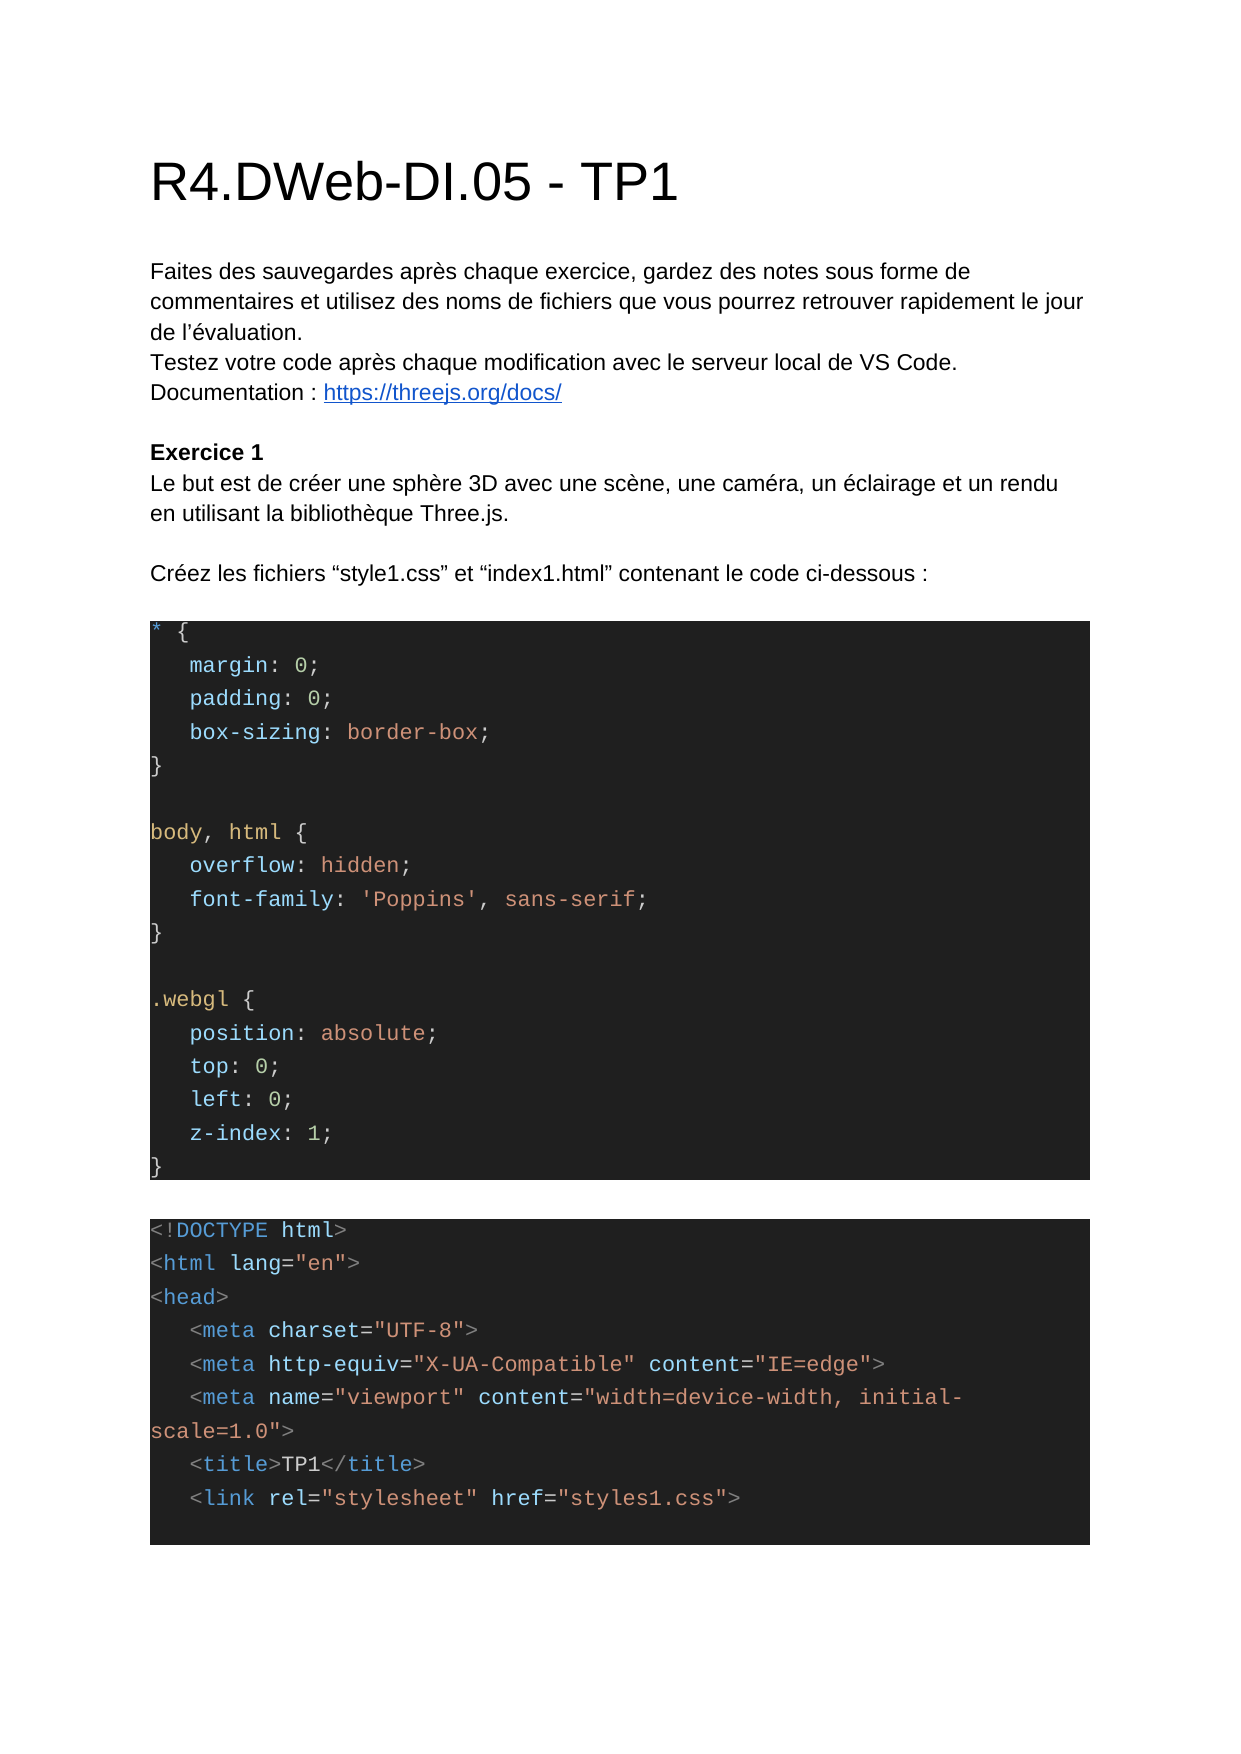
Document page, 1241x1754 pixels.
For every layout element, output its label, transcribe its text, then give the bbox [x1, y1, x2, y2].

text Testez votre code après chaque modification avec le serveur local de VS Code. Documentation : https://threejs.org/docs/ [150, 349, 1090, 405]
text top: 0; [150, 1055, 1090, 1080]
text z-index: 1; [150, 1122, 1090, 1147]
text .webgl { [150, 988, 1090, 1013]
text overflow: hidden; [150, 854, 1090, 879]
text * { [150, 621, 1090, 645]
text <link rel="stylesheet" href="styles1.css"> [150, 1487, 1090, 1511]
text <meta name="viewport" content="width=device-width, initial-scale=1.0"> [150, 1386, 1090, 1444]
text box-sizing: border-box; [150, 721, 1090, 746]
text <title>TP1</title> [150, 1453, 1090, 1478]
text <html lang="en"> [150, 1253, 1090, 1277]
text Faites des sauvegardes après chaque exercice, gardez des notes sous forme de commentaires et utilisez des noms de fichiers que vous pourrez retrouver rapidement le jour de l’évaluation. [150, 258, 1090, 345]
title R4.DWeb-DI.05 - TP1 [150, 150, 1090, 212]
text Exercice 1 [150, 439, 1090, 466]
text } [150, 754, 1090, 779]
text Le but est de créer une sphère 3D avec une scène, une caméra, un éclairage et un rendu en utilisant la bibliothèque Three.js. [150, 469, 1090, 526]
text font-family: 'Poppins', sans-serif; [150, 888, 1090, 913]
text <!DOCTYPE html> [150, 1219, 1090, 1244]
text padding: 0; [150, 687, 1090, 712]
text Créez les fichiers “style1.css” et “index1.html” contenant le code ci-dessous : [150, 560, 1090, 586]
text margin: 0; [150, 654, 1090, 679]
text <meta http-equiv="X-UA-Compatible" content="IE=edge"> [150, 1353, 1090, 1378]
text } [150, 921, 1090, 946]
text } [150, 1156, 1090, 1180]
text body, html { [150, 821, 1090, 846]
text position: absolute; [150, 1022, 1090, 1047]
text left: 0; [150, 1089, 1090, 1113]
text <meta charset="UTF-8"> [150, 1319, 1090, 1344]
text <head> [150, 1286, 1090, 1311]
